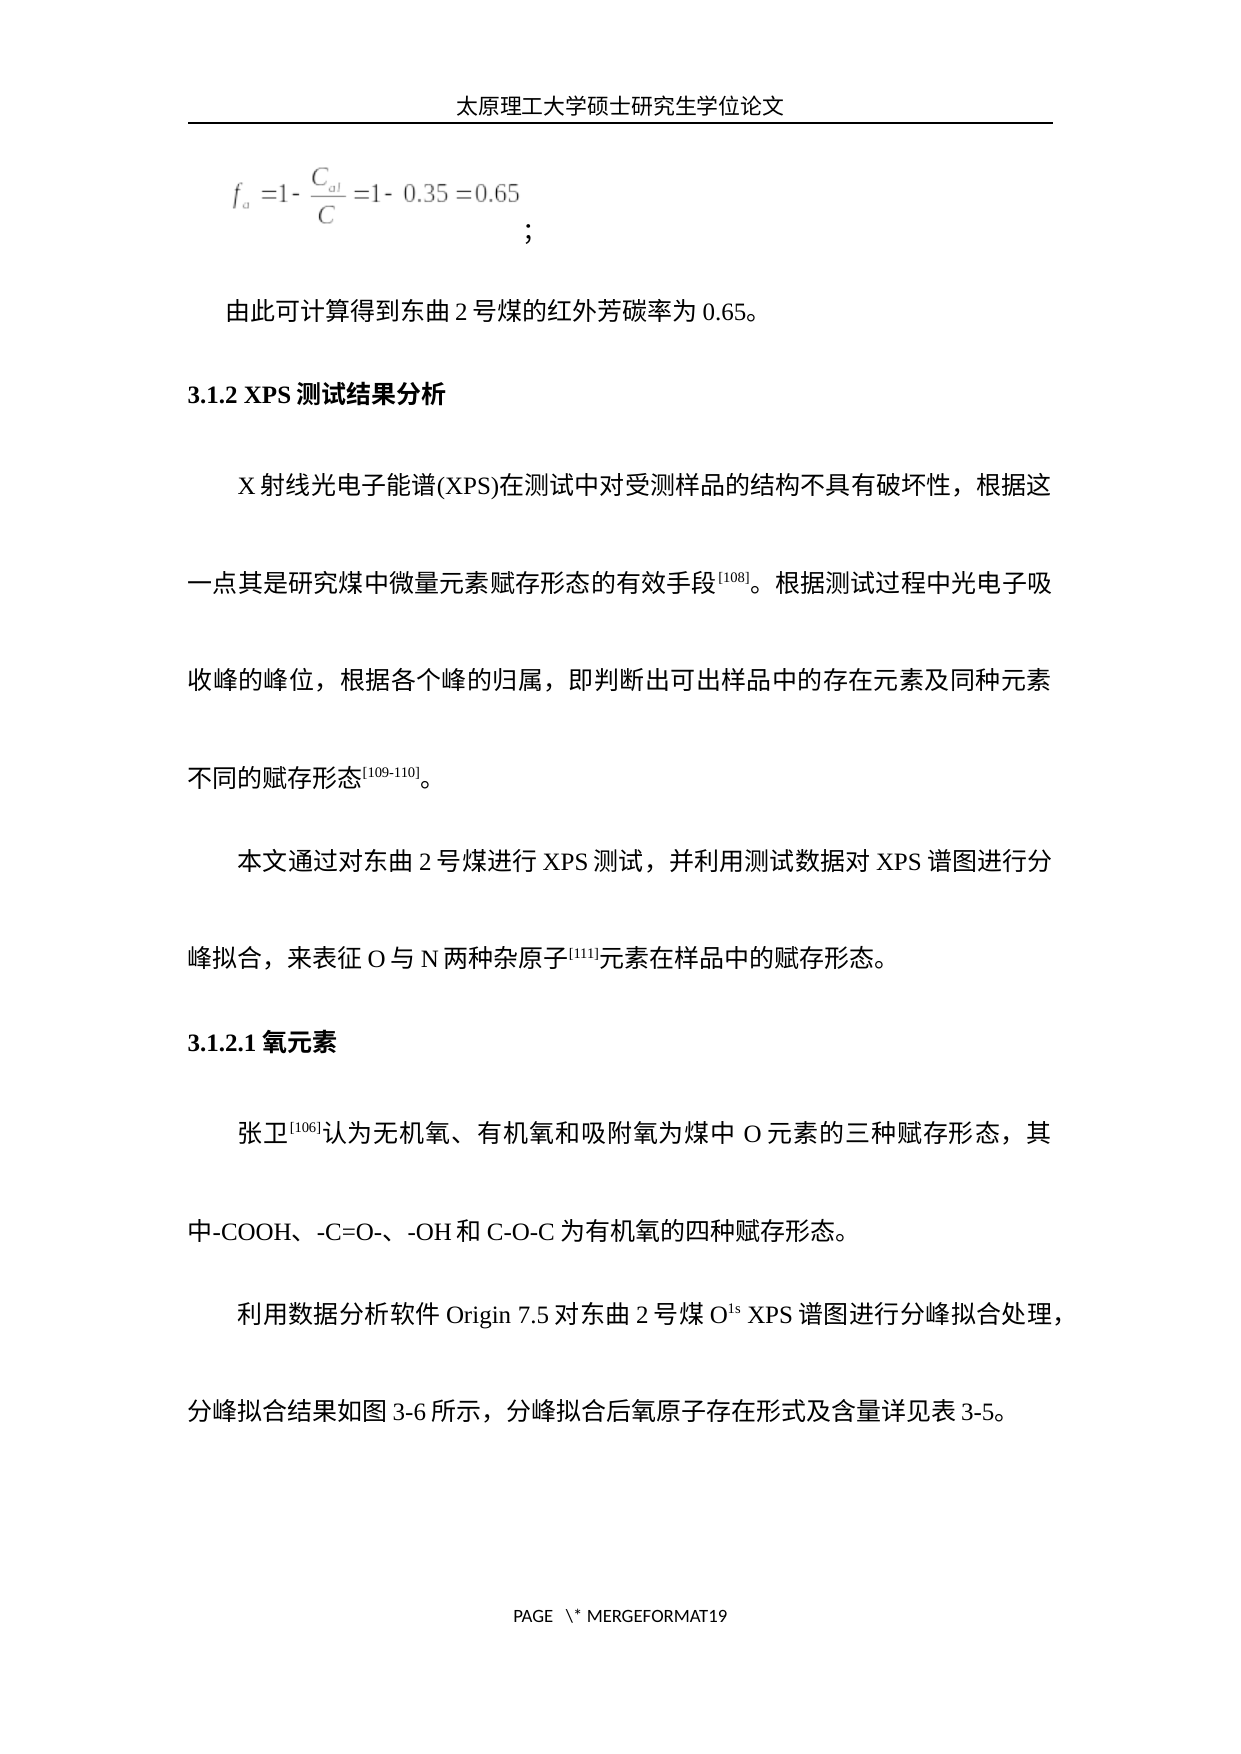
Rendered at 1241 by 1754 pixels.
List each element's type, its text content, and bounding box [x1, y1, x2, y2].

text X射线光电子能谱(XPS)在测试中对受测样品的结构不具有破坏性，根据这一点其是研究煤中微量元素赋存形态的有效手段[108]。根据测试过程中光电子吸收峰的峰位，根据各个峰的归属，即判断出可出样品中的存在元素及同种元素不同的赋存形态[109-110]。 [187, 451, 1053, 809]
text 由此可计算得到东曲2号煤的红外芳碳率为0.65。 [187, 277, 1053, 342]
text 3.1.2.1 氧元素 [187, 1008, 1053, 1073]
text 3.1.2 XPS测试结果分析 [187, 360, 1053, 425]
text 张卫[106]认为无机氧、有机氧和吸附氧为煤中O元素的三种赋存形态，其中-COOH、-C=O-、-OH和C-O-C为有机氧的四种赋存形态。 [187, 1099, 1053, 1262]
text ； [187, 161, 1053, 259]
text 本文通过对东曲2号煤进行XPS测试，并利用测试数据对XPS谱图进行分峰拟合，来表征O与N两种杂原子[111]元素在样品中的赋存形态。 [187, 827, 1053, 989]
text 利用数据分析软件Origin 7.5对东曲2号煤O1s XPS谱图进行分峰拟合处理，分峰拟合结果如图3-6所示，分峰拟合后氧原子存在形式及含量详见表3-5。 [187, 1280, 1053, 1442]
